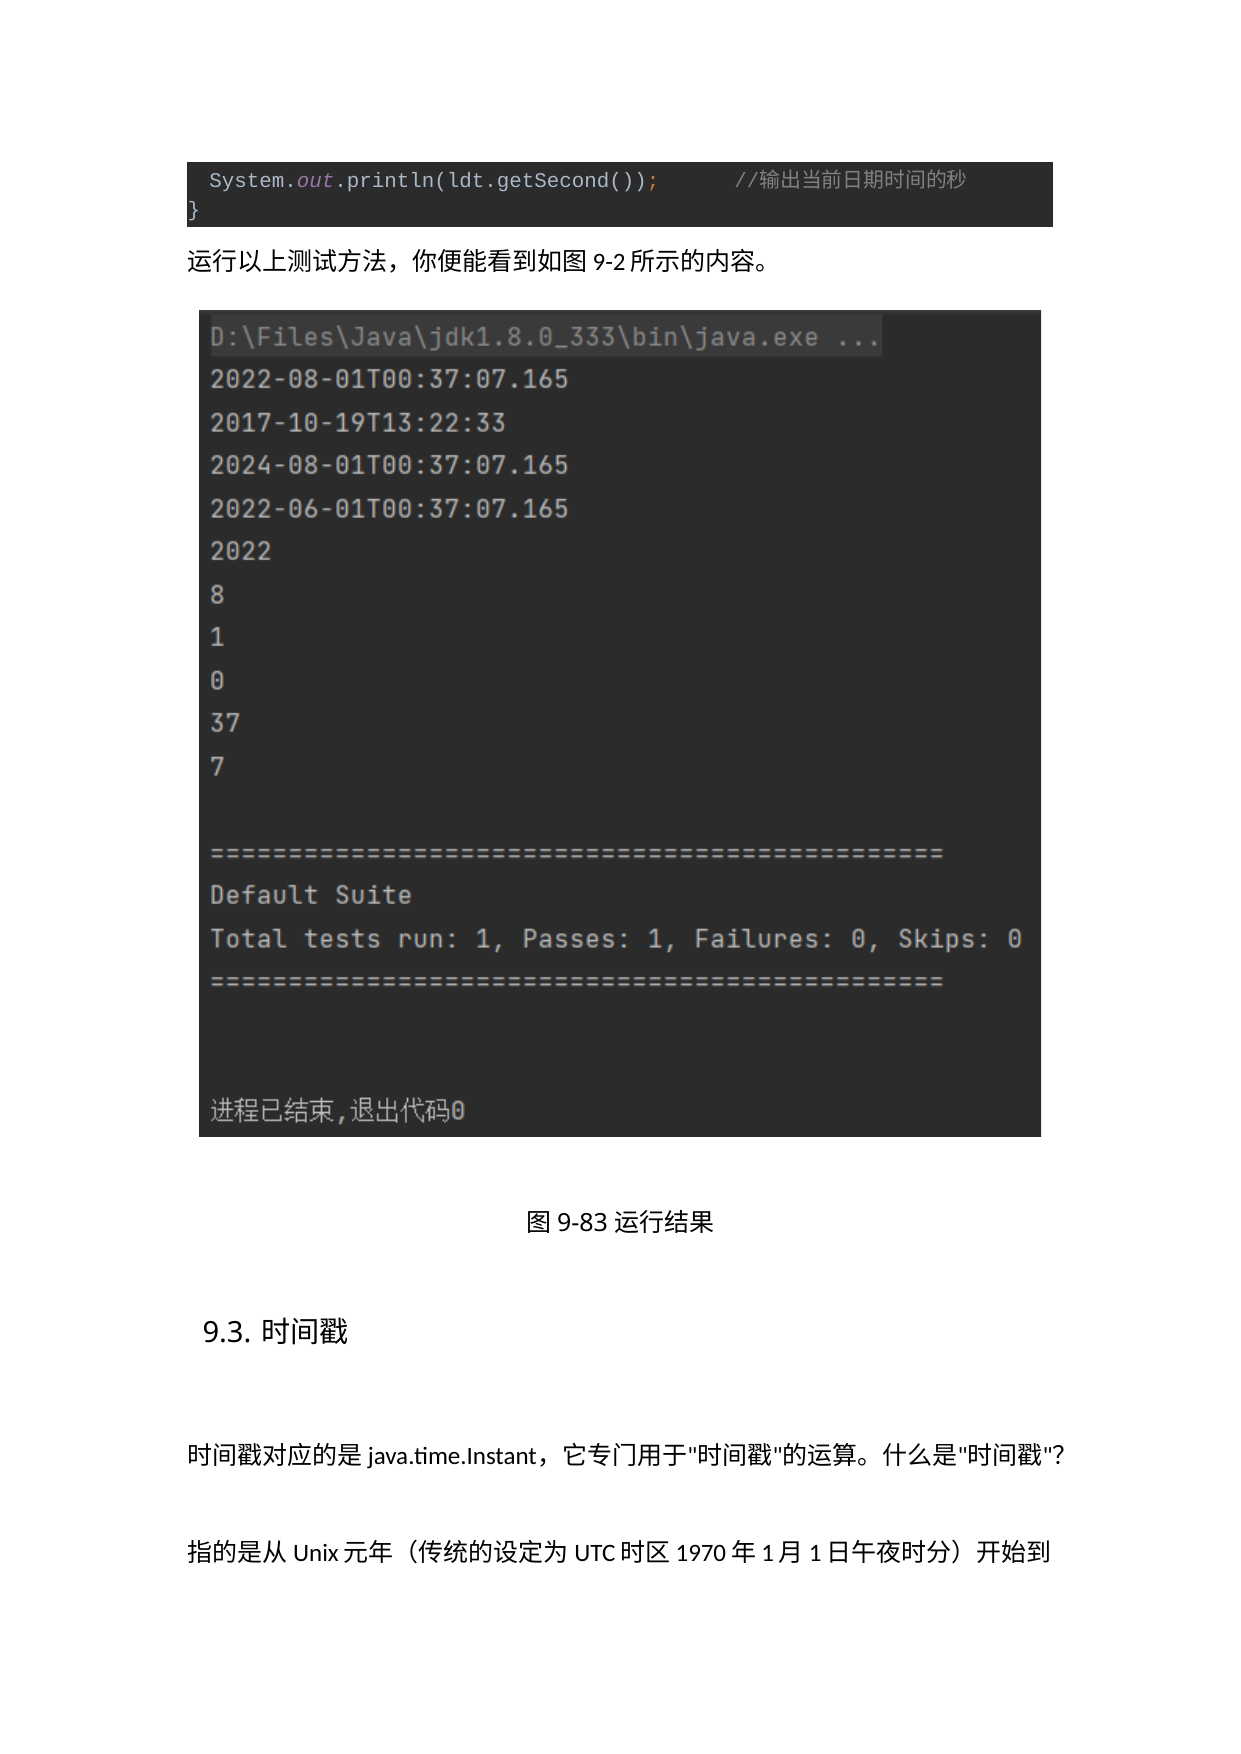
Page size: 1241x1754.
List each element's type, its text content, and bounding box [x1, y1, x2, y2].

subtitle 时间戳 [202, 1298, 1053, 1363]
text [187, 162, 1053, 227]
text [187, 1421, 1053, 1583]
picture [199, 310, 1042, 1137]
text 运行以上测试方法，你便能看到如图9-2所示的内容。 [187, 227, 1053, 292]
